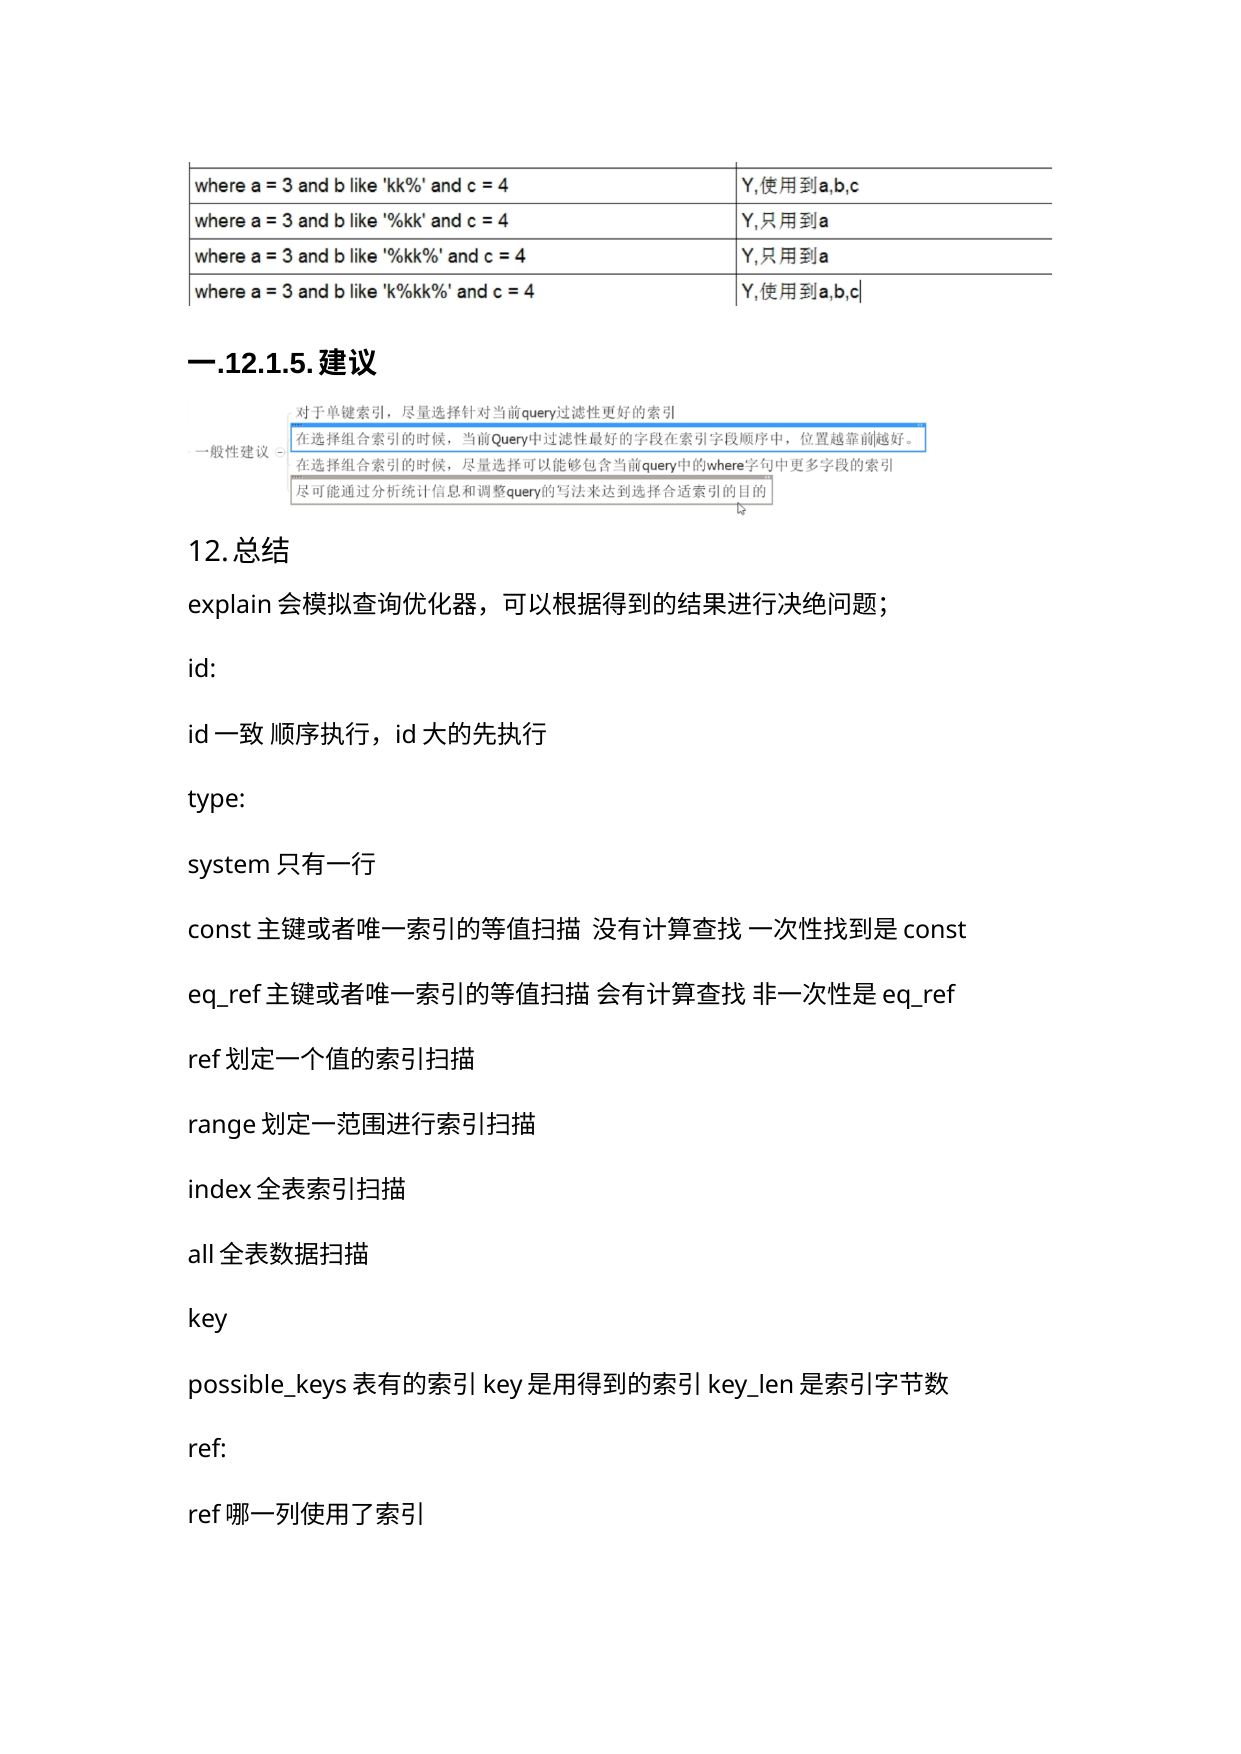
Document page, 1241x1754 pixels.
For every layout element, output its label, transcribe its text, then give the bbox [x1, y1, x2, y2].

text type: [187, 765, 1053, 830]
text ref: [187, 1415, 1053, 1480]
picture [187, 162, 1053, 306]
text ref哪一列使用了索引 [187, 1480, 1053, 1545]
text key [187, 1285, 1053, 1350]
text index全表索引扫描 [187, 1155, 1053, 1220]
picture [187, 397, 965, 525]
text all全表数据扫描 [187, 1220, 1053, 1285]
text id一致 顺序执行，id大的先执行 [187, 700, 1053, 765]
subtitle 总结 [187, 528, 1053, 570]
text eq_ref主键或者唯一索引的等值扫描 会有计算查找 非一次性是eq_ref [187, 960, 1053, 1025]
text range划定一范围进行索引扫描 [187, 1090, 1053, 1155]
subtitle 建议 [187, 329, 1053, 394]
text id: [187, 635, 1053, 700]
text ref划定一个值的索引扫描 [187, 1025, 1053, 1090]
text explain会模拟查询优化器，可以根据得到的结果进行决绝问题； [187, 570, 1053, 635]
text possible_keys表有的索引 key是用得到的索引key_len是索引字节数 [187, 1350, 1053, 1415]
text system只有一行 [187, 830, 1053, 895]
text const主键或者唯一索引的等值扫描 没有计算查找 一次性找到是const [187, 895, 1053, 960]
